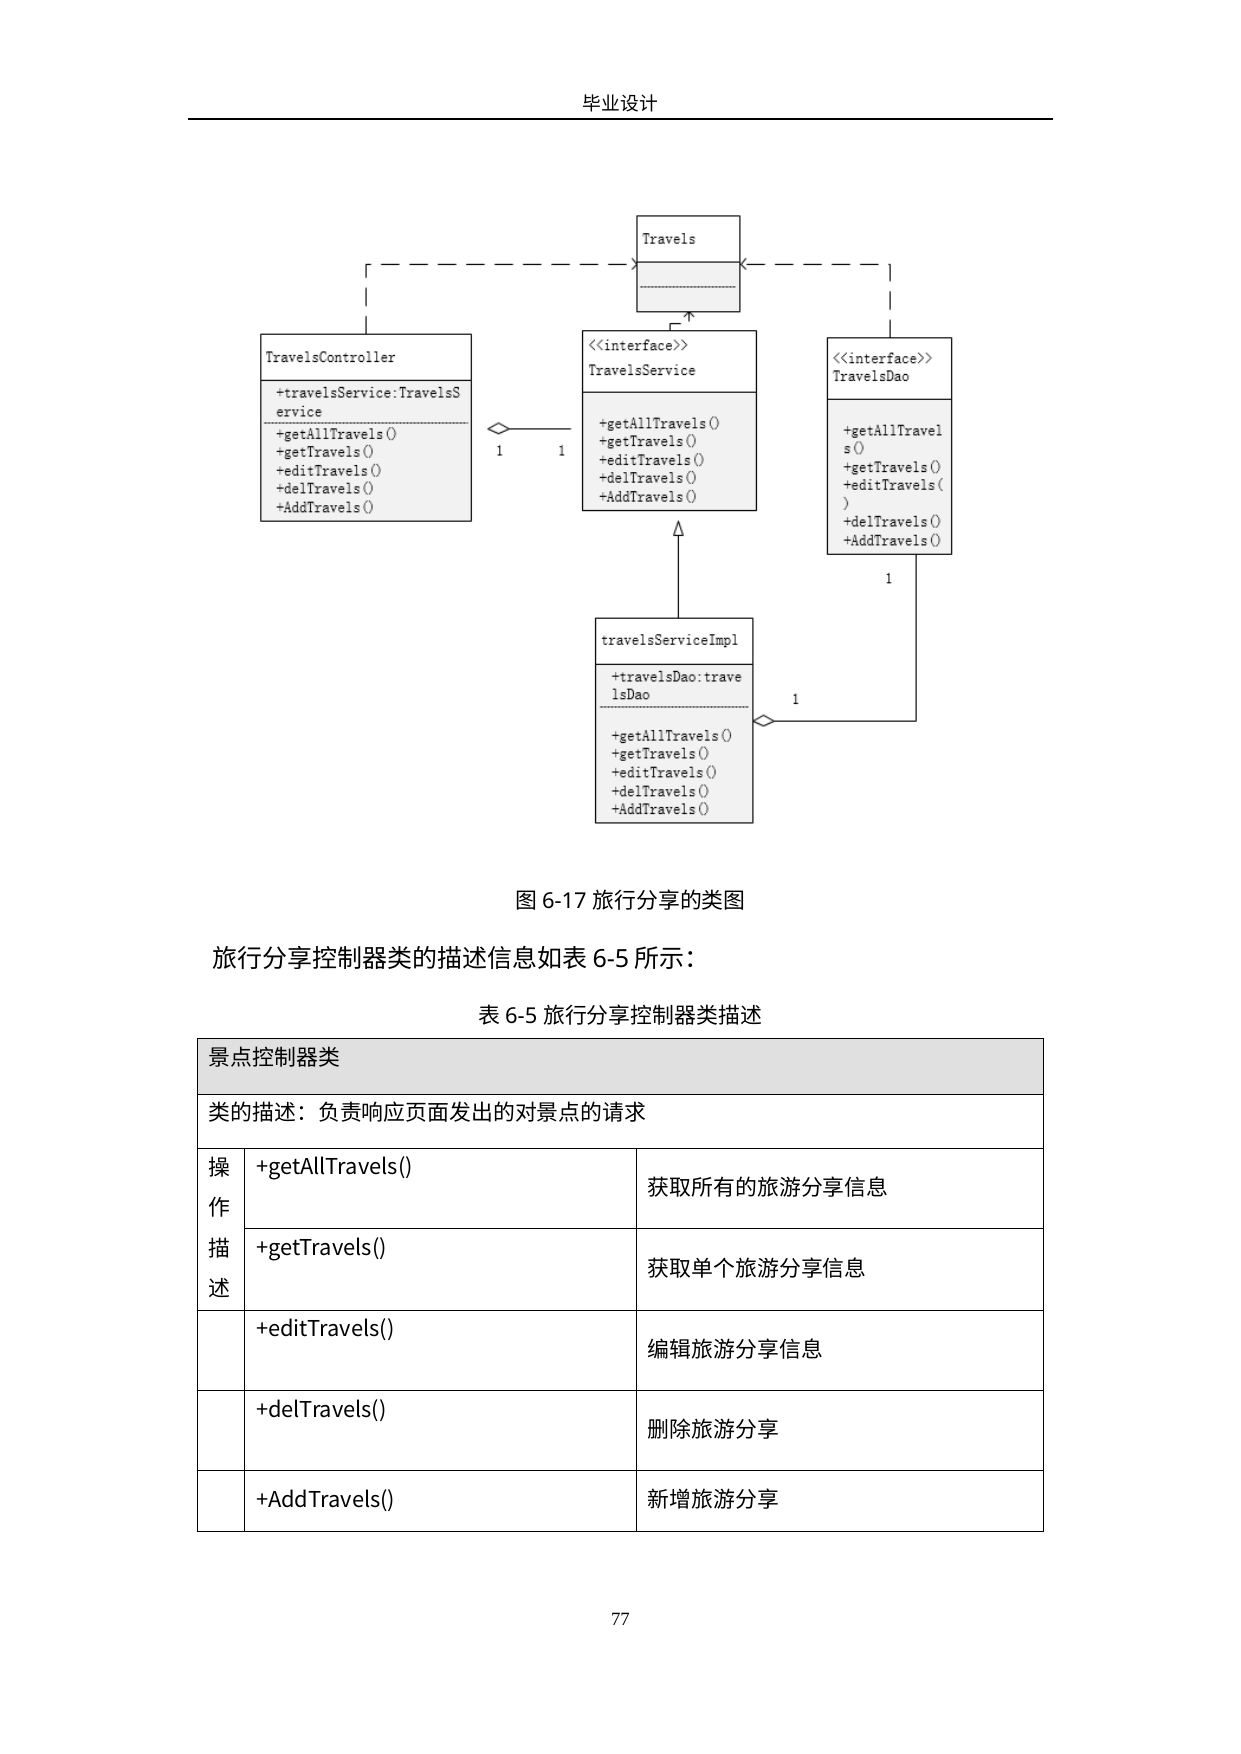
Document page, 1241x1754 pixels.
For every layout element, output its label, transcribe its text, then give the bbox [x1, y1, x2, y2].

table_cell +AddTravels() [245, 1471, 636, 1531]
table_cell 删除旅游分享 [637, 1391, 1043, 1470]
text 表6-5 旅行分享控制器类描述 [187, 998, 1053, 1030]
table_cell +getAllTravels() [245, 1149, 636, 1228]
table_header 景点控制器类 [198, 1039, 1043, 1094]
picture [239, 162, 1002, 860]
table_cell 操作描述 [198, 1149, 244, 1310]
table_cell [198, 1391, 244, 1470]
table_cell +editTravels() [245, 1311, 636, 1390]
table_cell [198, 1311, 244, 1390]
table_cell 类的描述：负责响应页面发出的对景点的请求 [198, 1095, 1043, 1148]
text 旅行分享控制器类的描述信息如表6-5所示： [187, 924, 1053, 989]
table_cell +delTravels() [245, 1391, 636, 1470]
table_cell [198, 1471, 244, 1531]
table_cell 获取单个旅游分享信息 [637, 1229, 1043, 1310]
table_cell 获取所有的旅游分享信息 [637, 1149, 1043, 1228]
table_cell 编辑旅游分享信息 [637, 1311, 1043, 1390]
text 图6-17 旅行分享的类图 [187, 883, 1053, 916]
table_cell 新增旅游分享 [637, 1471, 1043, 1531]
table_cell +getTravels() [245, 1229, 636, 1310]
